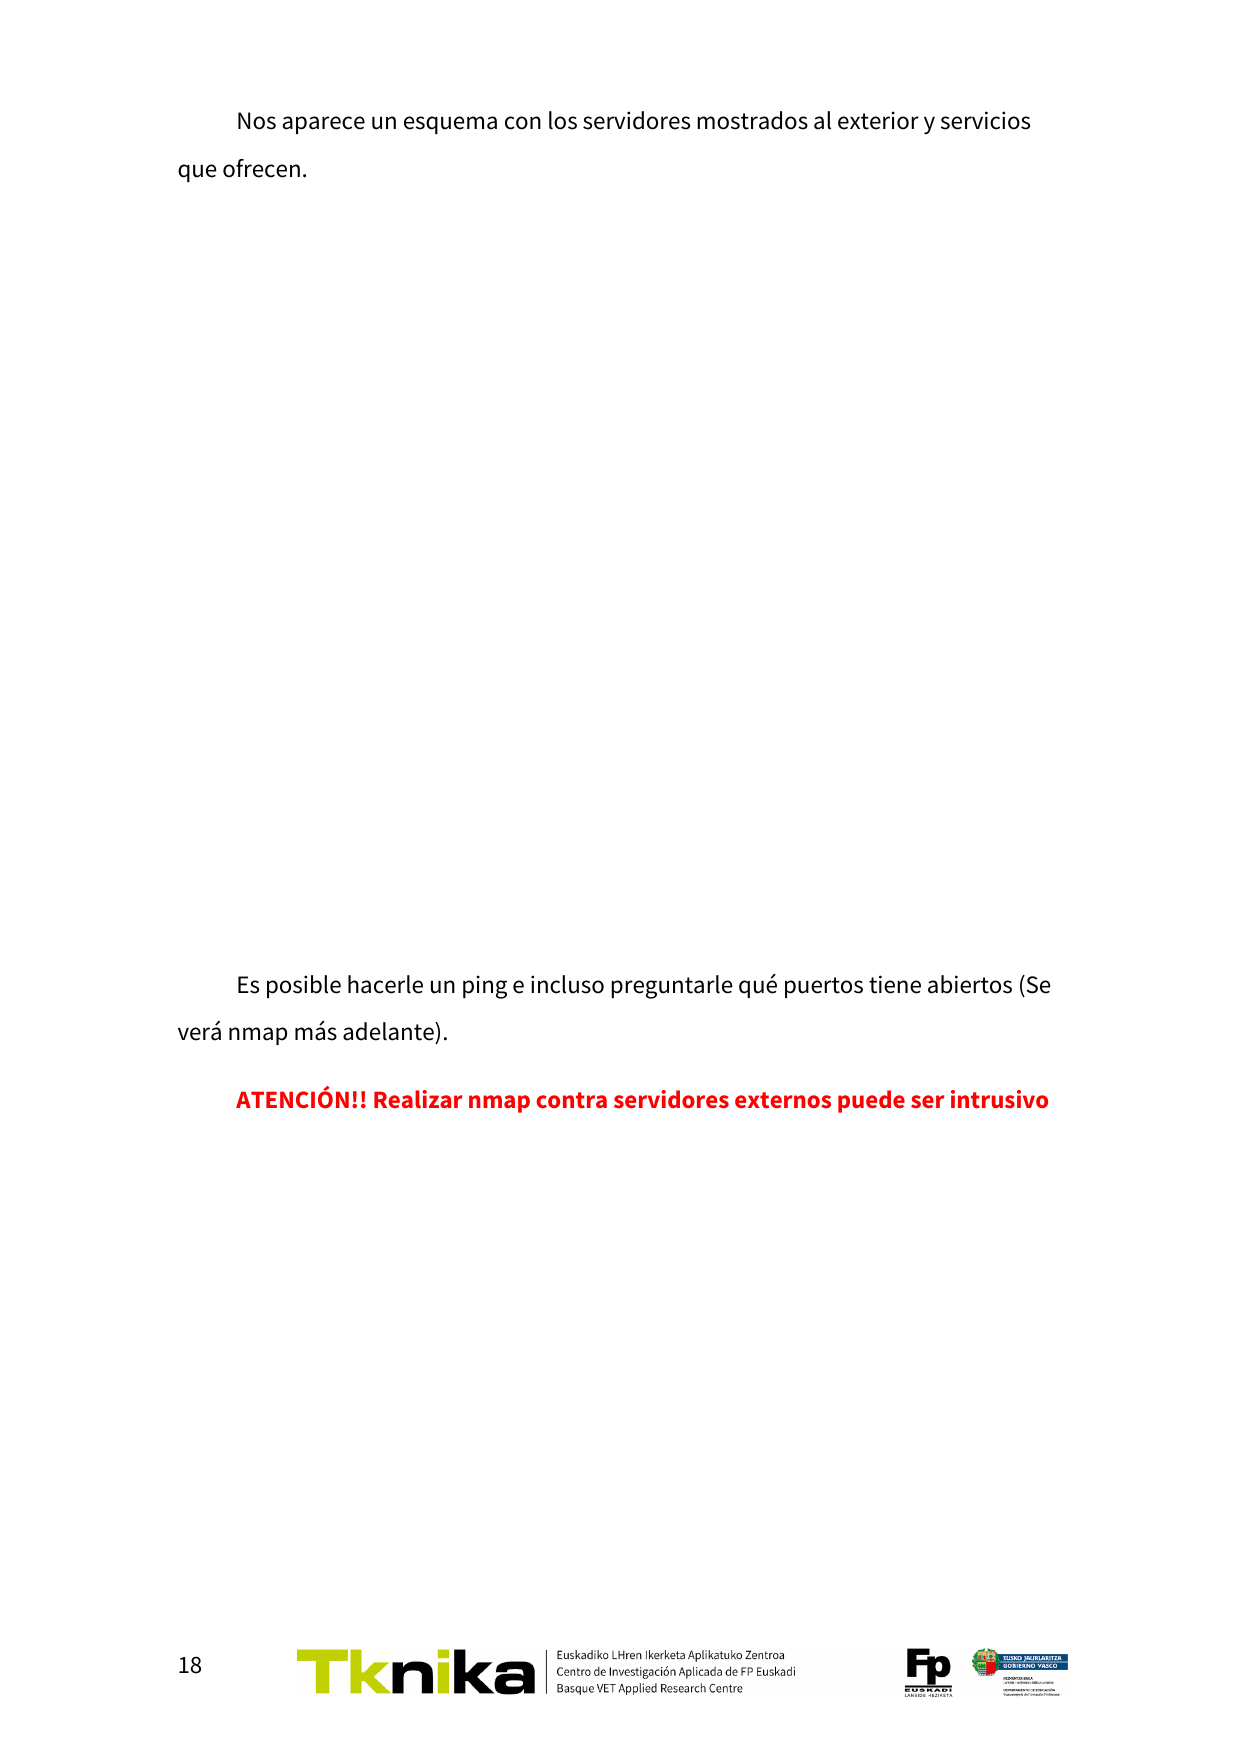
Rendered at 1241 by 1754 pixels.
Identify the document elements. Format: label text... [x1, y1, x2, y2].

text Es posible hacerle un ping e incluso preguntarle qué puertos tiene abiertos (Se verá nmap más adelante). [177, 969, 1063, 1047]
picture [296, 1648, 1069, 1698]
text ATENCIÓN!! Realizar nmap contra servidores externos puede ser intrusivo [177, 1084, 1063, 1115]
text Nos aparece un esquema con los servidores mostrados al exterior y servicios que ofrecen. [177, 105, 1063, 184]
